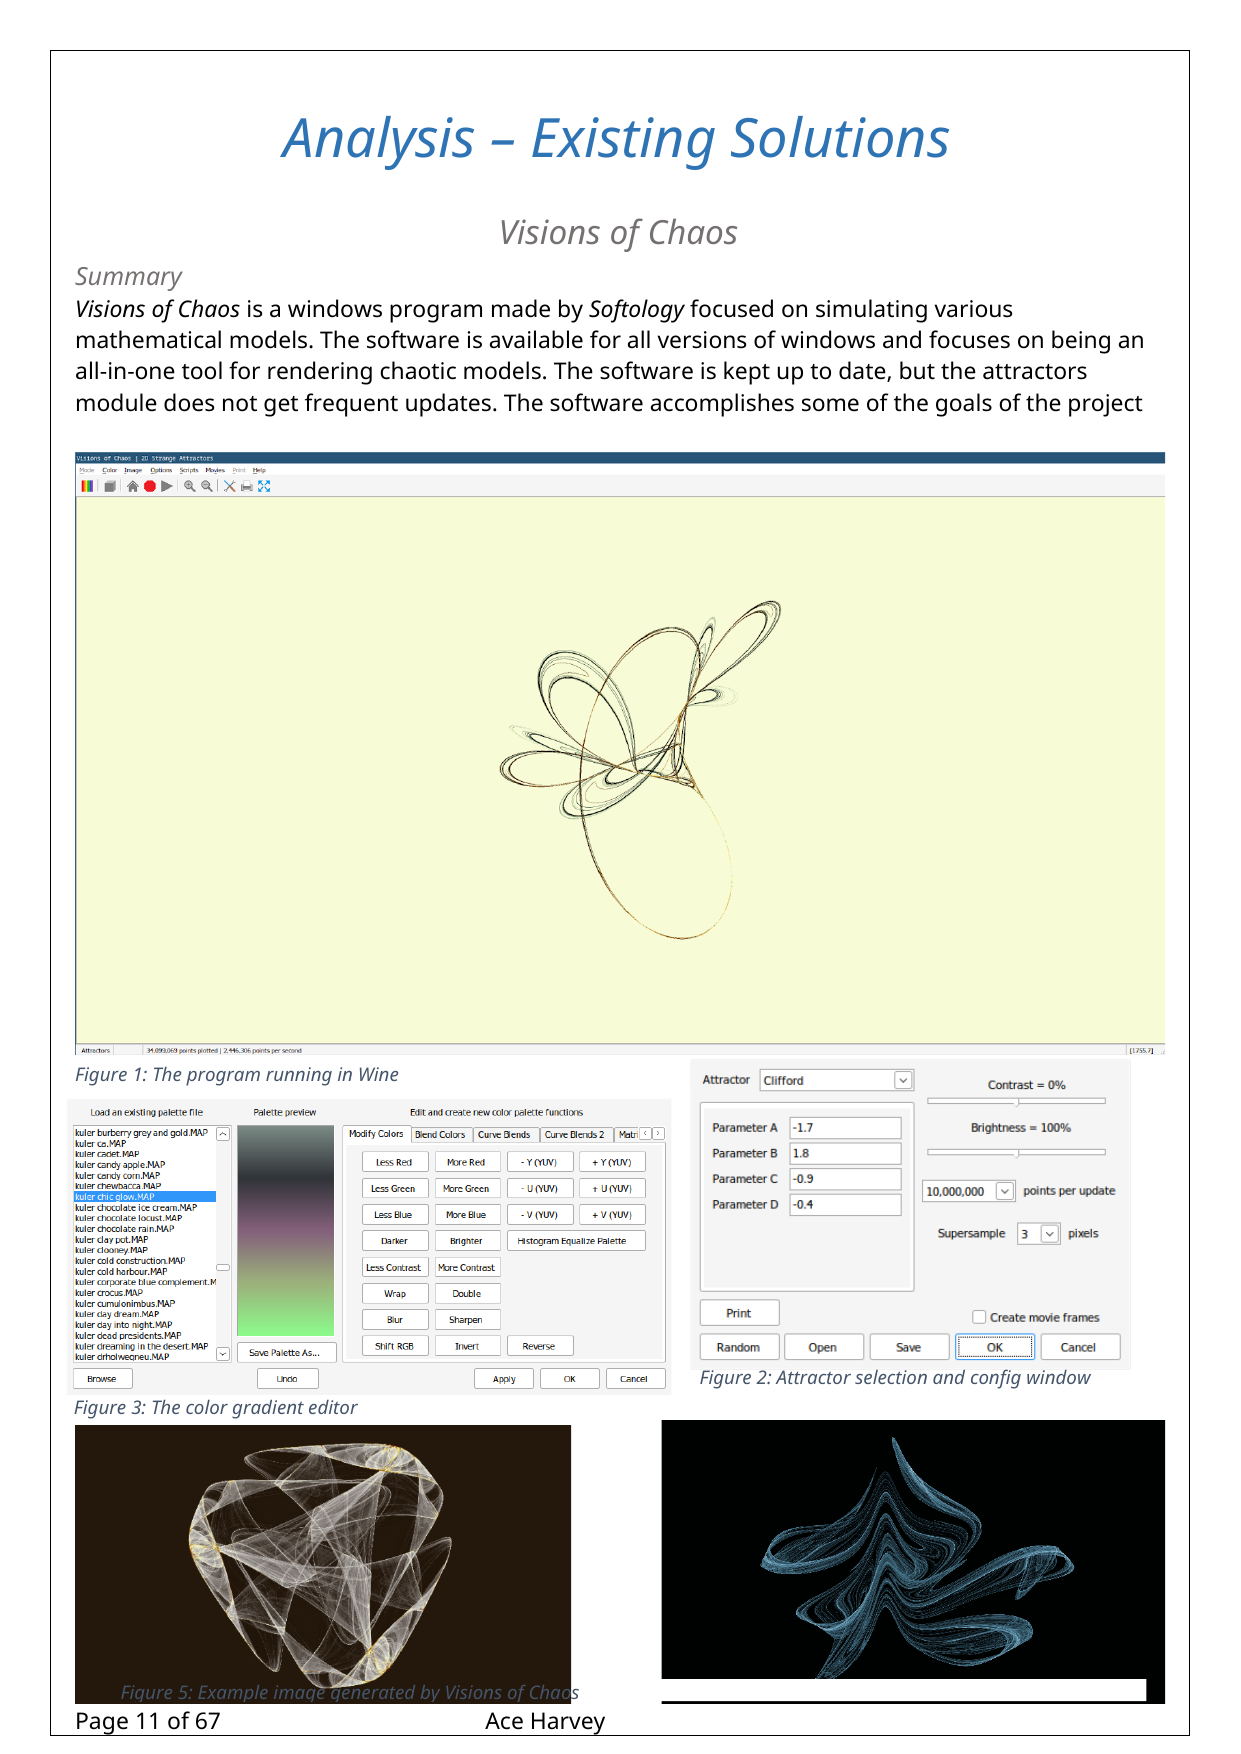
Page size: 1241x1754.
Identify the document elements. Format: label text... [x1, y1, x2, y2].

picture [661, 1420, 1166, 1704]
subtitle Summary [75, 259, 1165, 293]
subtitle Visions of Chaos [75, 209, 1165, 254]
picture [75, 1425, 572, 1704]
text Visions of Chaos is a windows program made by Softology focused on simulating various mathematical models. The software is available for all versions of windows and focuses on being an all-in-one tool for rendering chaotic models. The software is kept up to date, but the attractors module does not get frequent updates. The software accomplishes some of the goals of the project but is more focused on creating soothing images rather than providing tools for mathematical analysis or searching through parameter combinations. [75, 293, 1165, 418]
picture [64, 1083, 672, 1395]
subtitle Analysis – Existing Solutions [75, 100, 1165, 174]
picture [75, 452, 1166, 1374]
